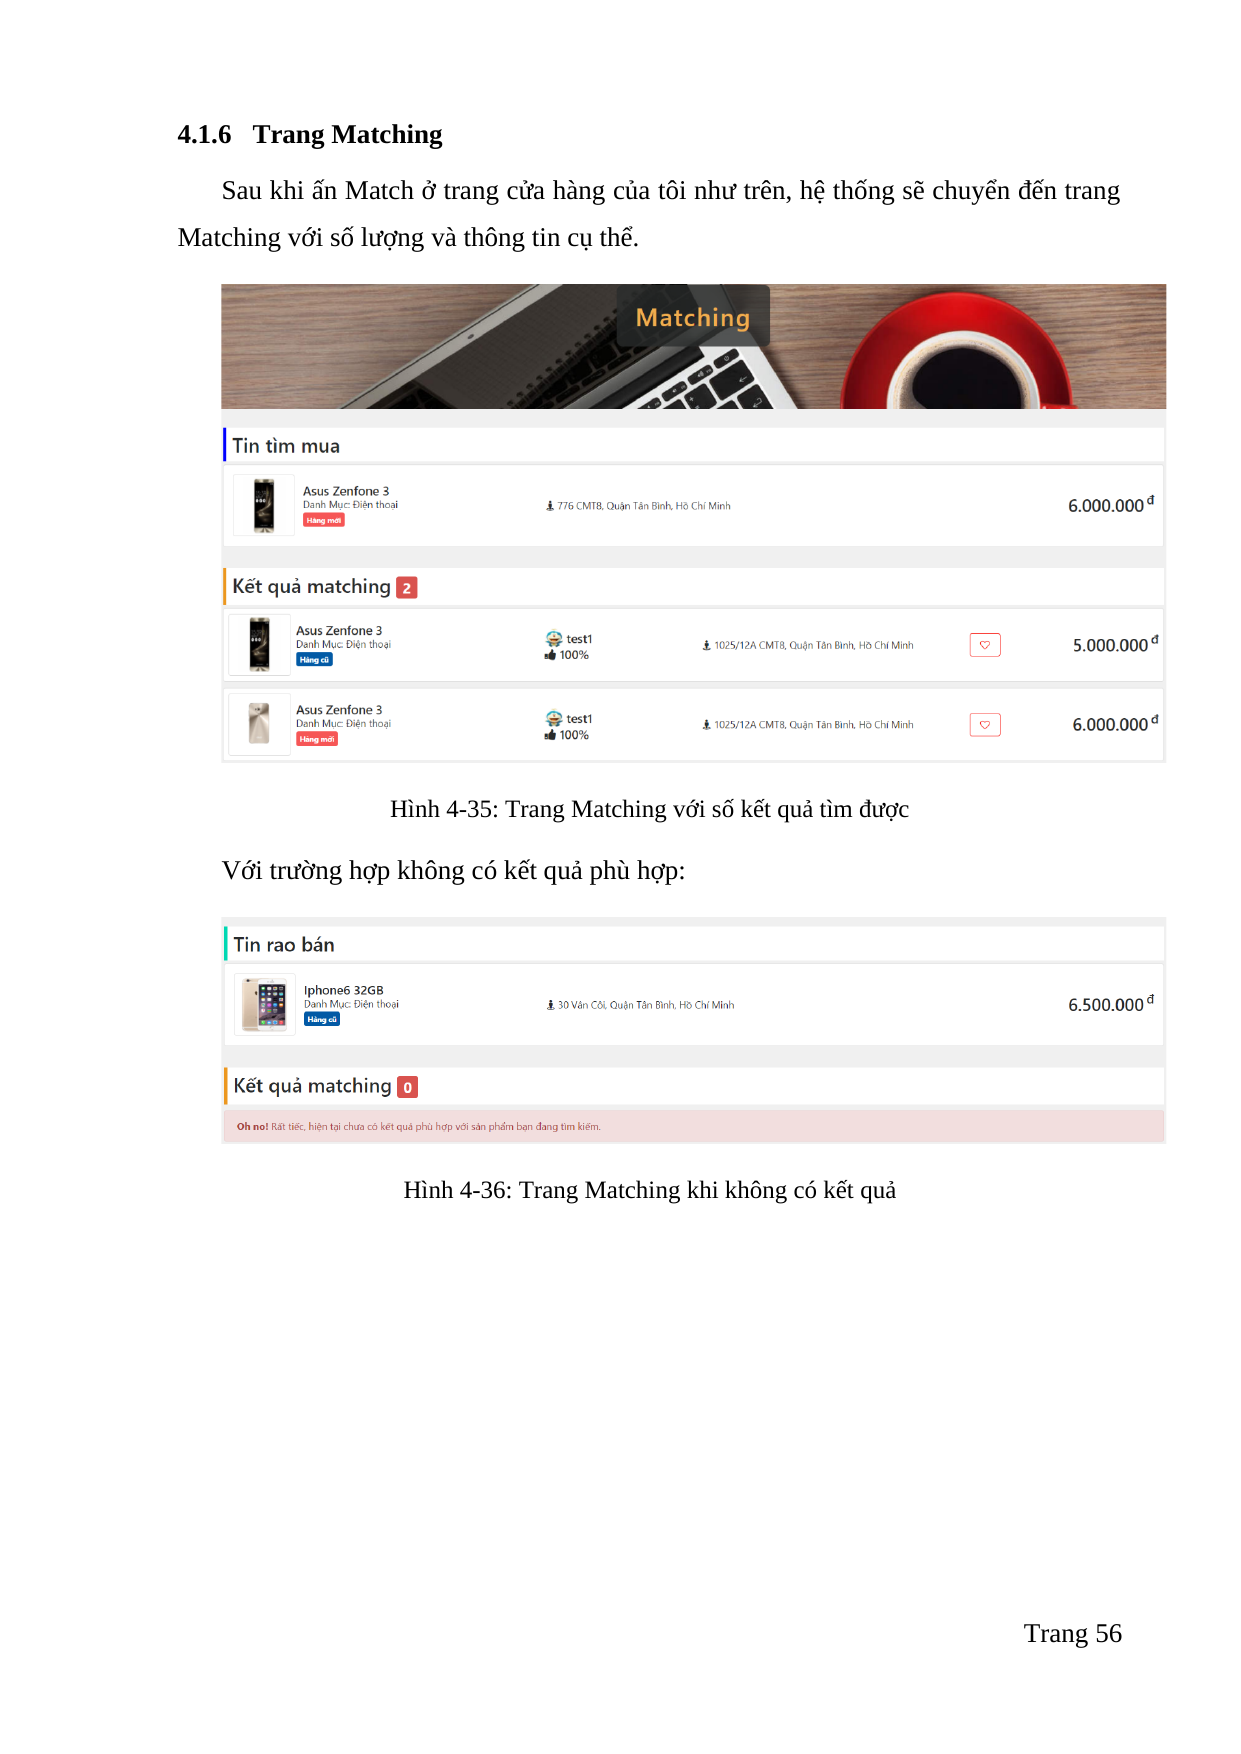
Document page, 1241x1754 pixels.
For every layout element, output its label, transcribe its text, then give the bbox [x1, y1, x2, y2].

picture [221, 917, 1167, 1144]
subtitle Trang Matching [177, 118, 1122, 149]
text Với trường hợp không có kết quả phù hợp: [177, 854, 1122, 885]
text Hình -: Trang Matching với số kết quả tìm được [177, 794, 1122, 823]
text Hình -: Trang Matching khi không có kết quả [177, 1176, 1122, 1204]
text Sau khi ấn Match ở trang cửa hàng của tôi như trên, hệ thống sẽ chuyển đến trang Matching với số lượng và thông tin cụ thể. [177, 174, 1122, 252]
picture [221, 284, 1167, 763]
